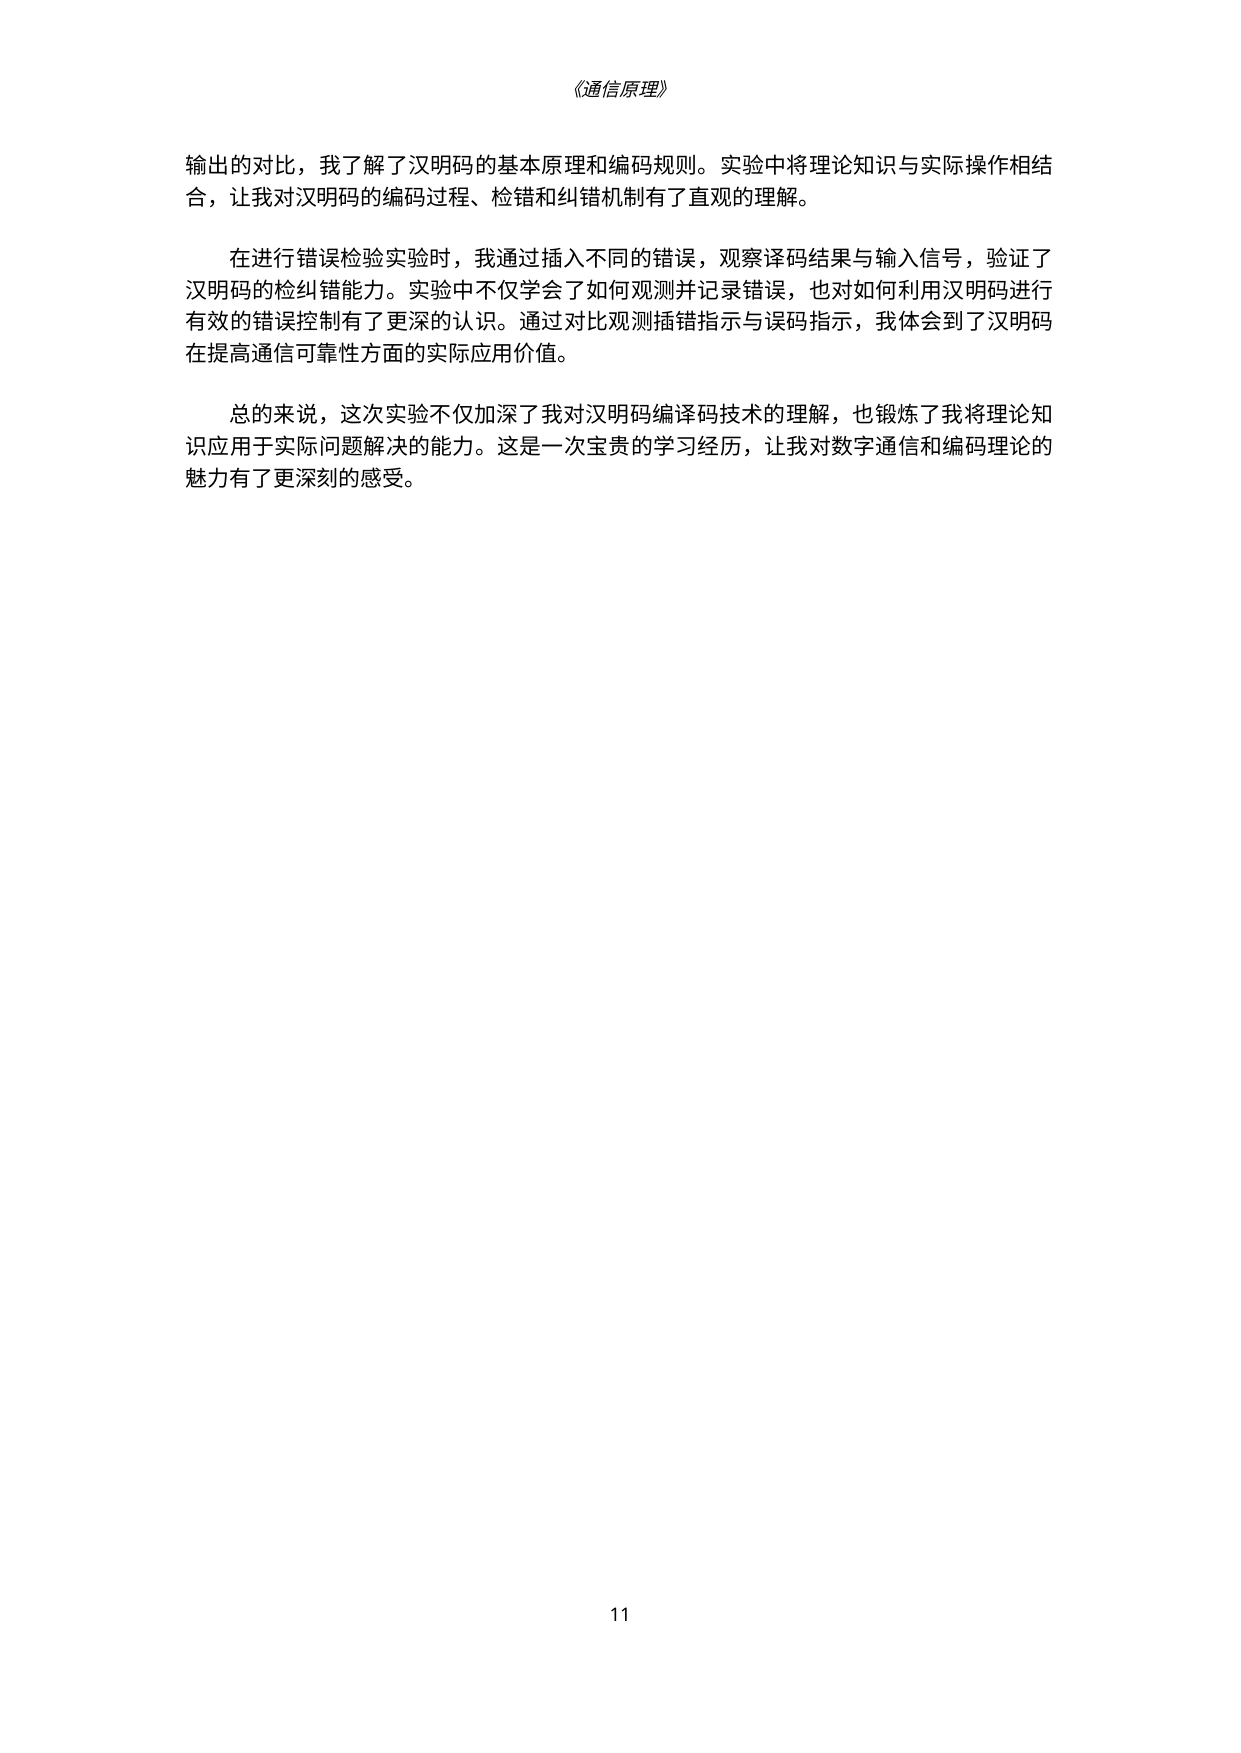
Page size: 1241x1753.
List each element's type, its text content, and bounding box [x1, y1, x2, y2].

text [185, 148, 1055, 211]
text 总的来说，这次实验不仅加深了我对汉明码编译码技术的理解，也锻炼了我将理论知识应用于实际问题解决的能力。这是一次宝贵的学习经历，让我对数字通信和编码理论的魅力有了更深刻的感受。 [185, 397, 1055, 492]
text 在进行错误检验实验时，我通过插入不同的错误，观察译码结果与输入信号，验证了汉明码的检纠错能力。实验中不仅学会了如何观测并记录错误，也对如何利用汉明码进行有效的错误控制有了更深的认识。通过对比观测插错指示与误码指示，我体会到了汉明码在提高通信可靠性方面的实际应用价值。 [185, 241, 1055, 368]
